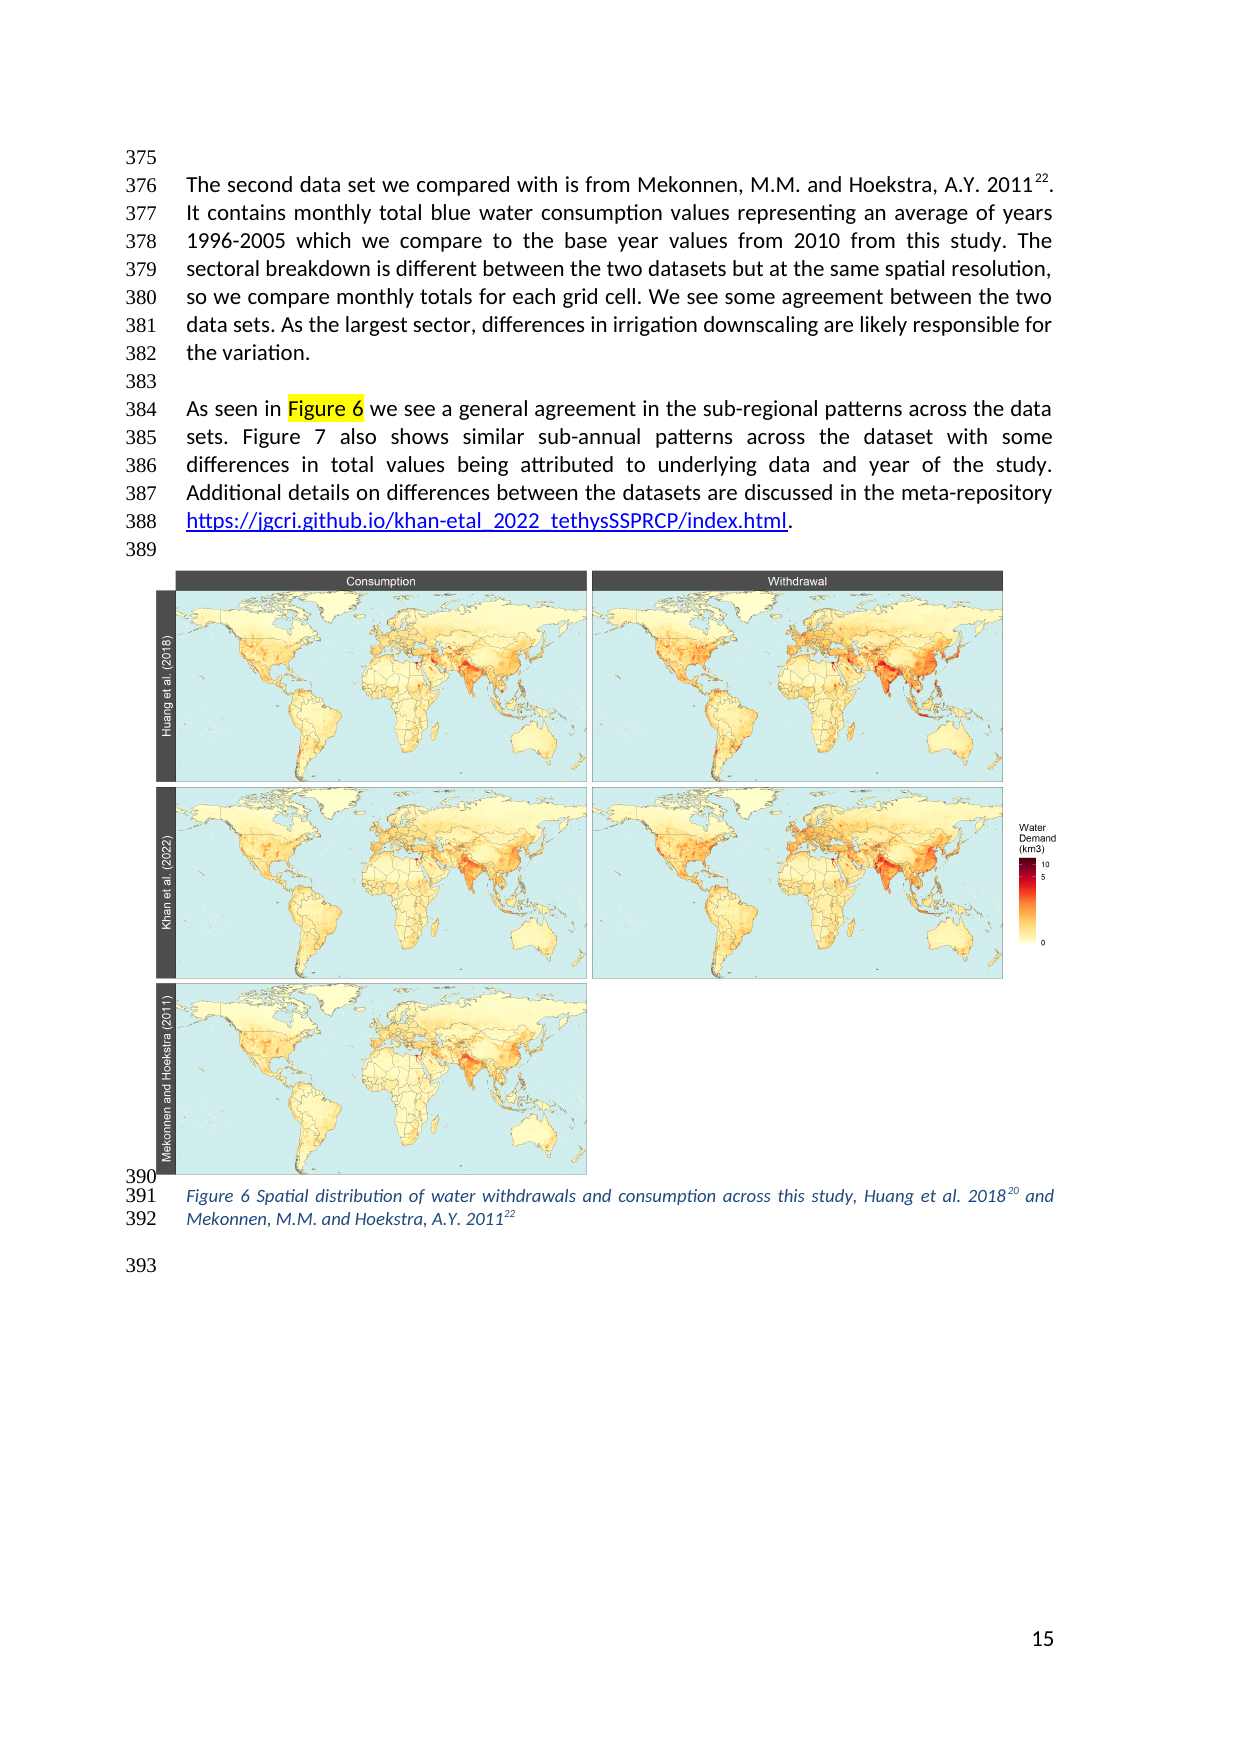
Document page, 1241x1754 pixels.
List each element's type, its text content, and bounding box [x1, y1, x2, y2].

text The second data set we compared with is from Mekonnen, M.M. and Hoekstra, A.Y. 201122. It contains monthly total blue water consumption values representing an average of years 1996-2005 which we compare to the base year values from 2010 from this study. The sectoral breakdown is different between the two datasets but at the same spatial resolution, so we compare monthly totals for each grid cell. We see some agreement between the two data sets. As the largest sector, differences in irrigation downscaling are likely responsible for the variation. [186, 170, 1054, 366]
picture [148, 562, 1067, 1184]
text As seen in Figure 6 we see a general agreement in the sub-regional patterns across the data sets. Figure 7 also shows similar sub-annual patterns across the dataset with some differences in total values being attributed to underlying data and year of the study. Additional details on differences between the datasets are discussed in the meta-repository https://jgcri.github.io/khan-etal_2022_tethysSSPRCP/index.html. [186, 394, 1054, 534]
